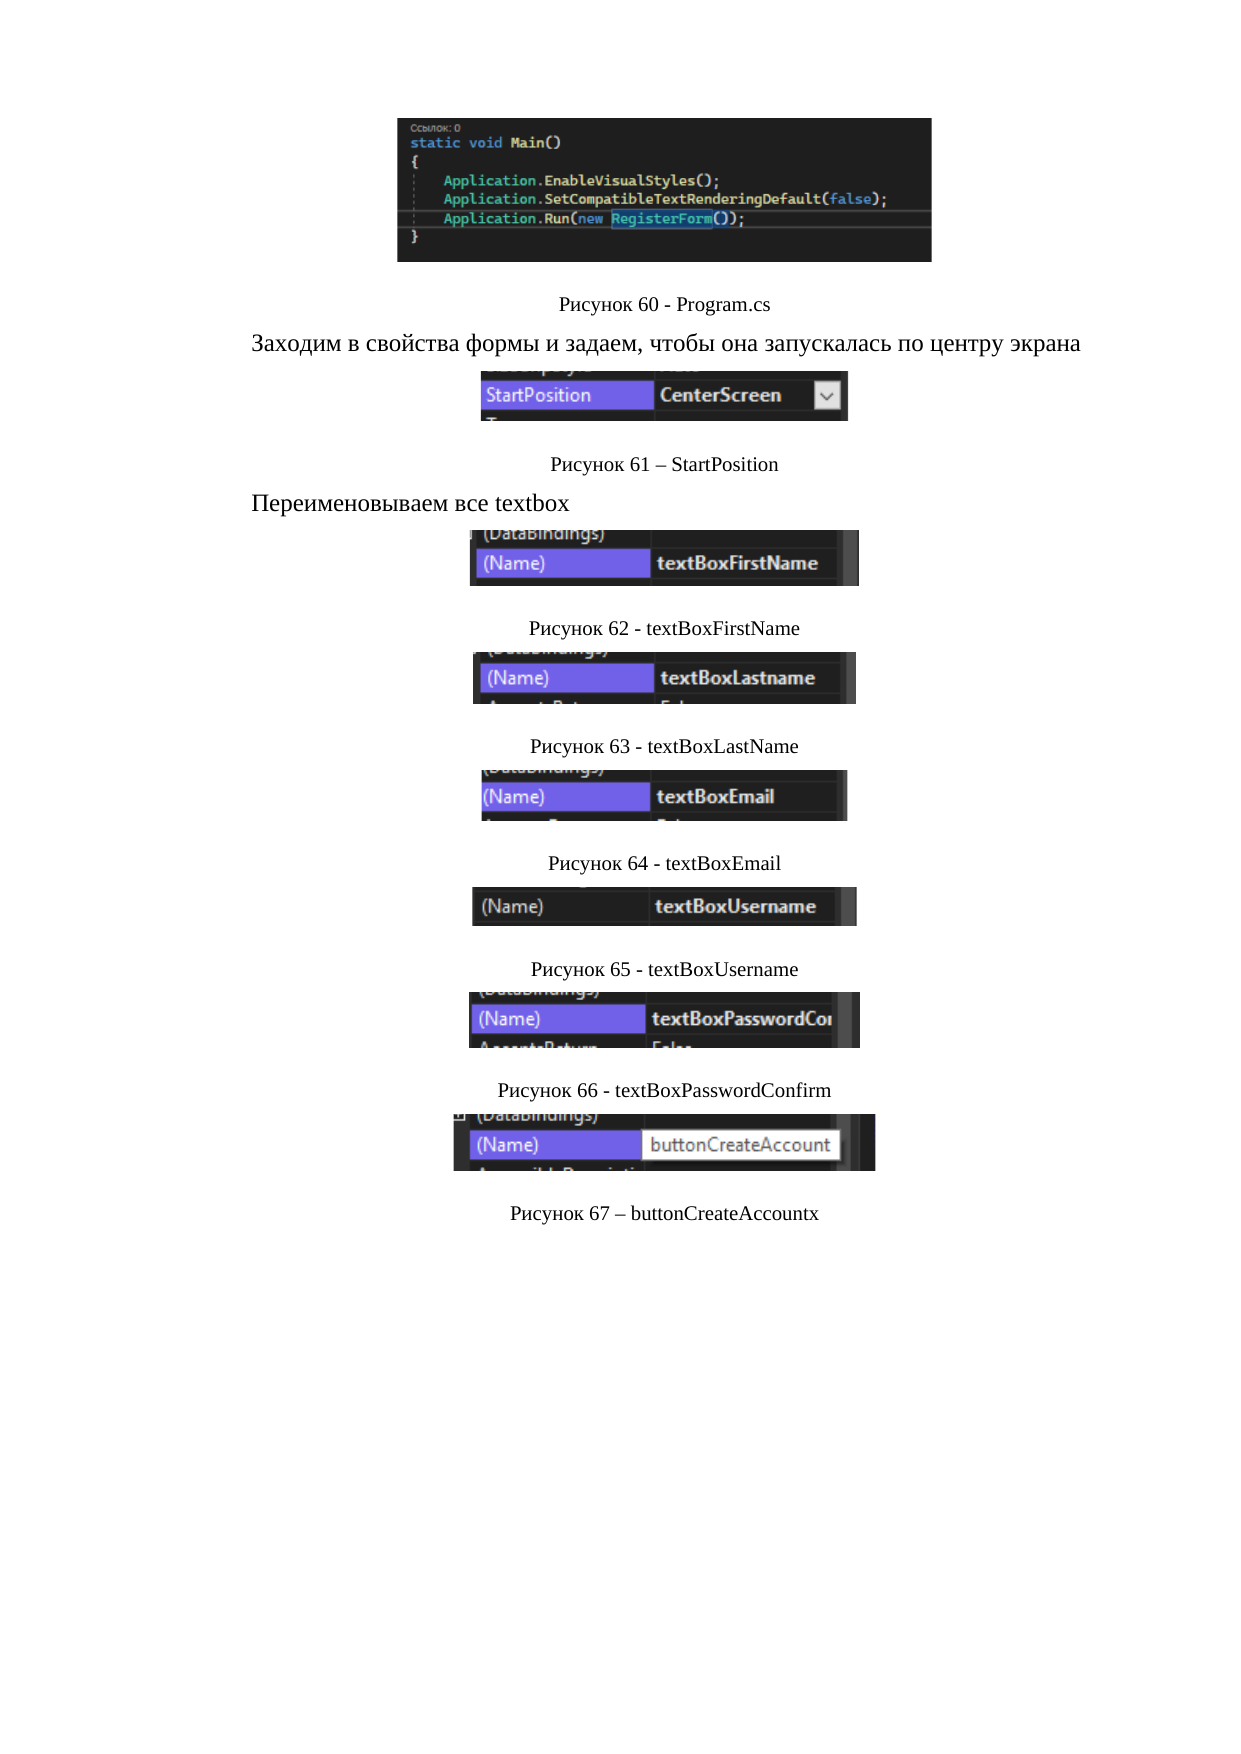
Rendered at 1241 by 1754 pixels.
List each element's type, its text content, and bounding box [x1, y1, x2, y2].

text Рисунок 65 - textBoxUsername [177, 957, 1152, 981]
picture [453, 1114, 876, 1171]
text Рисунок 61 – StartPosition [177, 452, 1152, 476]
text Рисунок 63 - textBoxLastName [177, 734, 1152, 758]
picture [397, 118, 932, 262]
text Рисунок 62 - textBoxFirstName [177, 616, 1152, 640]
picture [481, 770, 848, 821]
text Рисунок 66 - textBoxPasswordConfirm [177, 1078, 1152, 1102]
picture [469, 992, 860, 1048]
picture [472, 887, 857, 926]
text Рисунок 67 – buttonCreateAccountx [177, 1201, 1152, 1225]
text Рисунок 60 - Program.cs [177, 292, 1152, 316]
picture [480, 371, 849, 421]
text Переименовываем все textbox [177, 488, 1152, 516]
text Заходим в свойства формы и задаем, чтобы она запускалась по центру экрана [177, 328, 1152, 357]
picture [473, 652, 856, 704]
text Рисунок 64 - textBoxEmail [177, 851, 1152, 875]
picture [469, 530, 859, 586]
